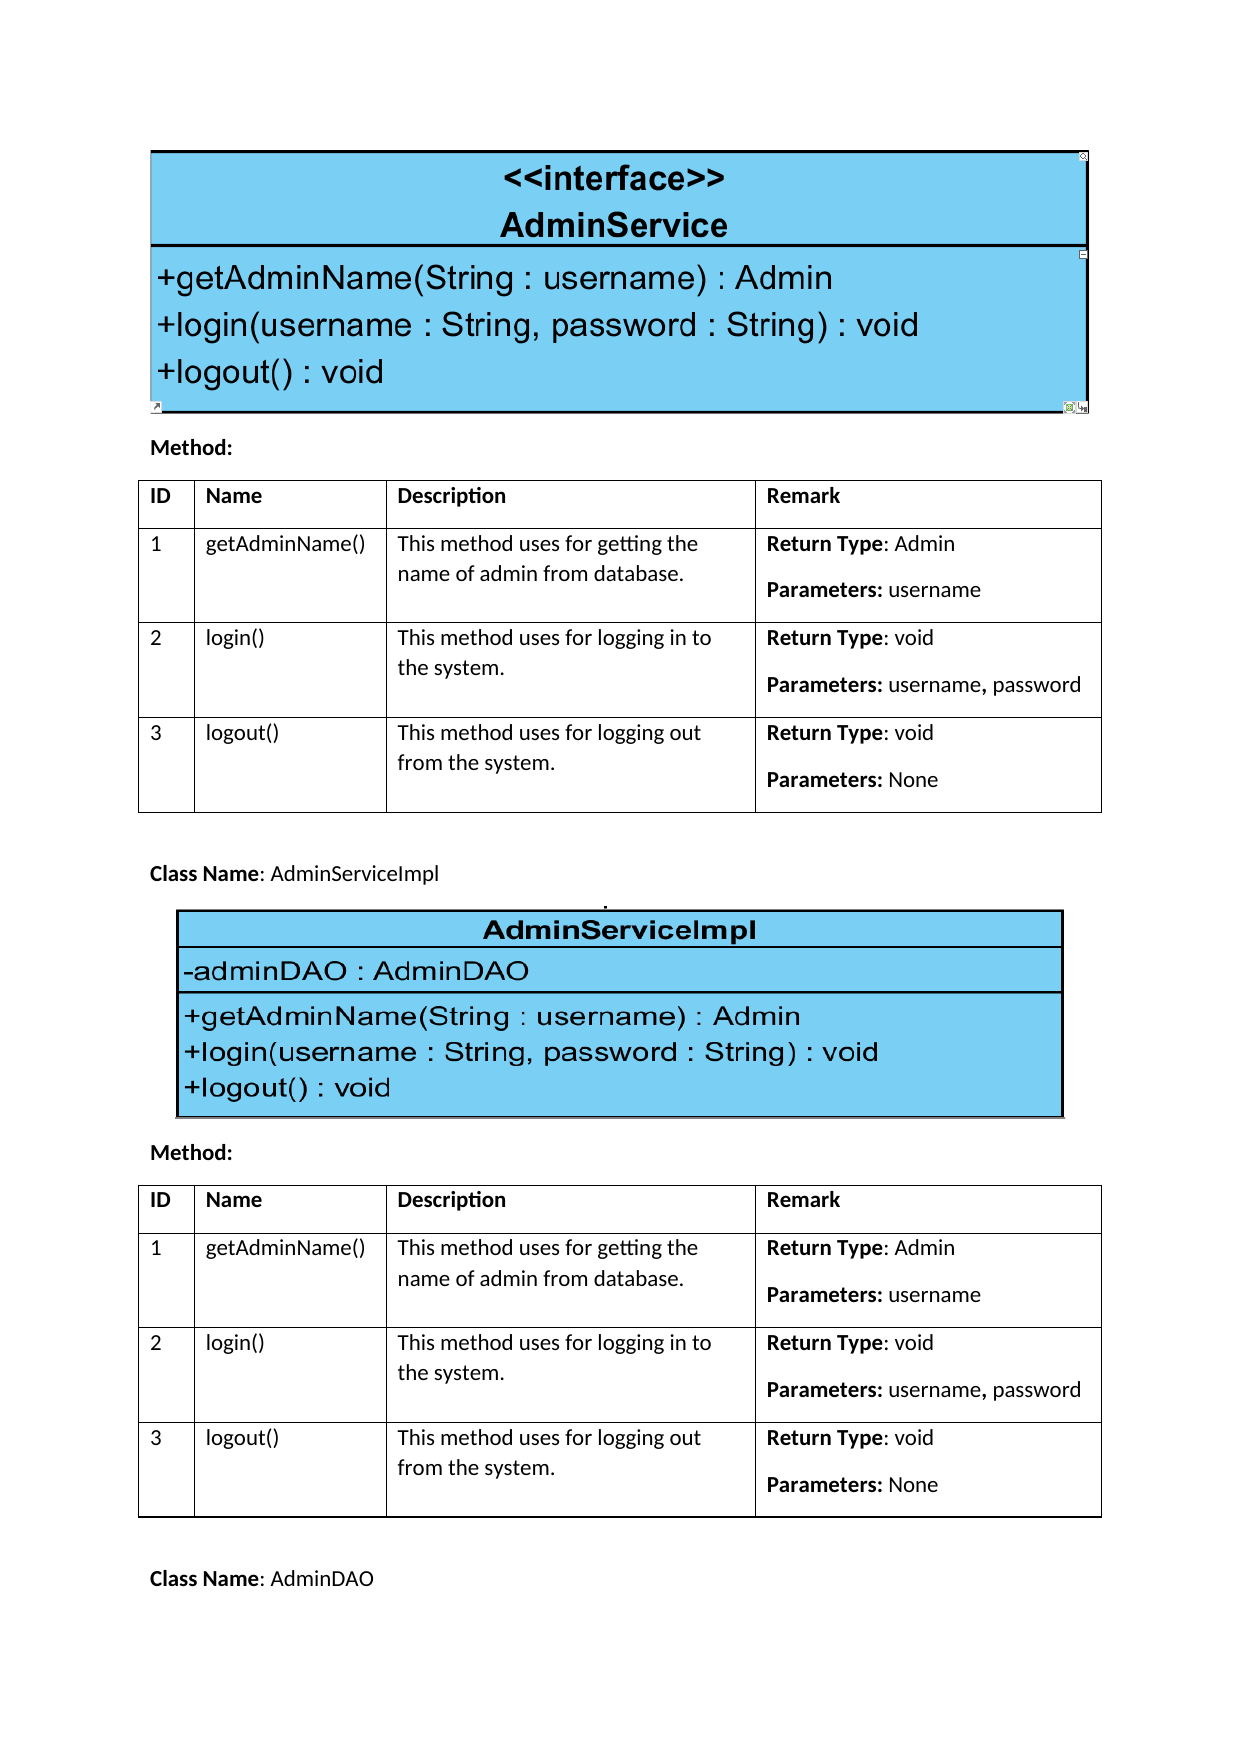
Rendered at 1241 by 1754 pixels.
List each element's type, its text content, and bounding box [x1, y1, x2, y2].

text Class Name: AdminDAO [150, 1564, 1090, 1592]
table_cell This method uses for getting the name of admin from database. [387, 1234, 755, 1327]
table_cell getAdminName() [195, 529, 386, 622]
table_cell This method uses for logging out from the system. [387, 718, 755, 812]
text Method: [150, 1138, 1090, 1166]
table_cell Return Type: void Parameters: None [756, 718, 1101, 812]
table_cell Return Type: void Parameters: username, password [756, 1328, 1101, 1422]
table_cell Return Type: Admin Parameters: username [756, 1234, 1101, 1327]
table_cell logout() [195, 718, 386, 812]
table_cell 3 [139, 718, 194, 812]
text Class Name: AdminServiceImpl [150, 859, 1090, 888]
picture [150, 150, 1090, 414]
table_cell 1 [139, 1234, 194, 1327]
picture [175, 906, 1066, 1119]
table_header Description [387, 1186, 755, 1232]
table_header Remark [756, 1186, 1101, 1232]
text Method: [150, 433, 1090, 461]
table_cell This method uses for logging in to the system. [387, 623, 755, 717]
table_cell 2 [139, 1328, 194, 1422]
table_cell This method uses for getting the name of admin from database. [387, 529, 755, 622]
table_cell This method uses for logging out from the system. [387, 1423, 755, 1516]
table_cell login() [195, 623, 386, 717]
table_header ID [139, 481, 194, 528]
table_cell 2 [139, 623, 194, 717]
table_header ID [139, 1186, 194, 1232]
table_cell getAdminName() [195, 1234, 386, 1327]
table_cell logout() [195, 1423, 386, 1516]
table_cell Return Type: void Parameters: username, password [756, 623, 1101, 717]
table_header Name [195, 481, 386, 528]
table_cell Return Type: Admin Parameters: username [756, 529, 1101, 622]
table_cell This method uses for logging in to the system. [387, 1328, 755, 1422]
table_header Name [195, 1186, 386, 1232]
table_cell 3 [139, 1423, 194, 1516]
table_cell Return Type: void Parameters: None [756, 1423, 1101, 1516]
table_cell 1 [139, 529, 194, 622]
table_header Description [387, 481, 755, 528]
table_cell login() [195, 1328, 386, 1422]
table_header Remark [756, 481, 1101, 528]
